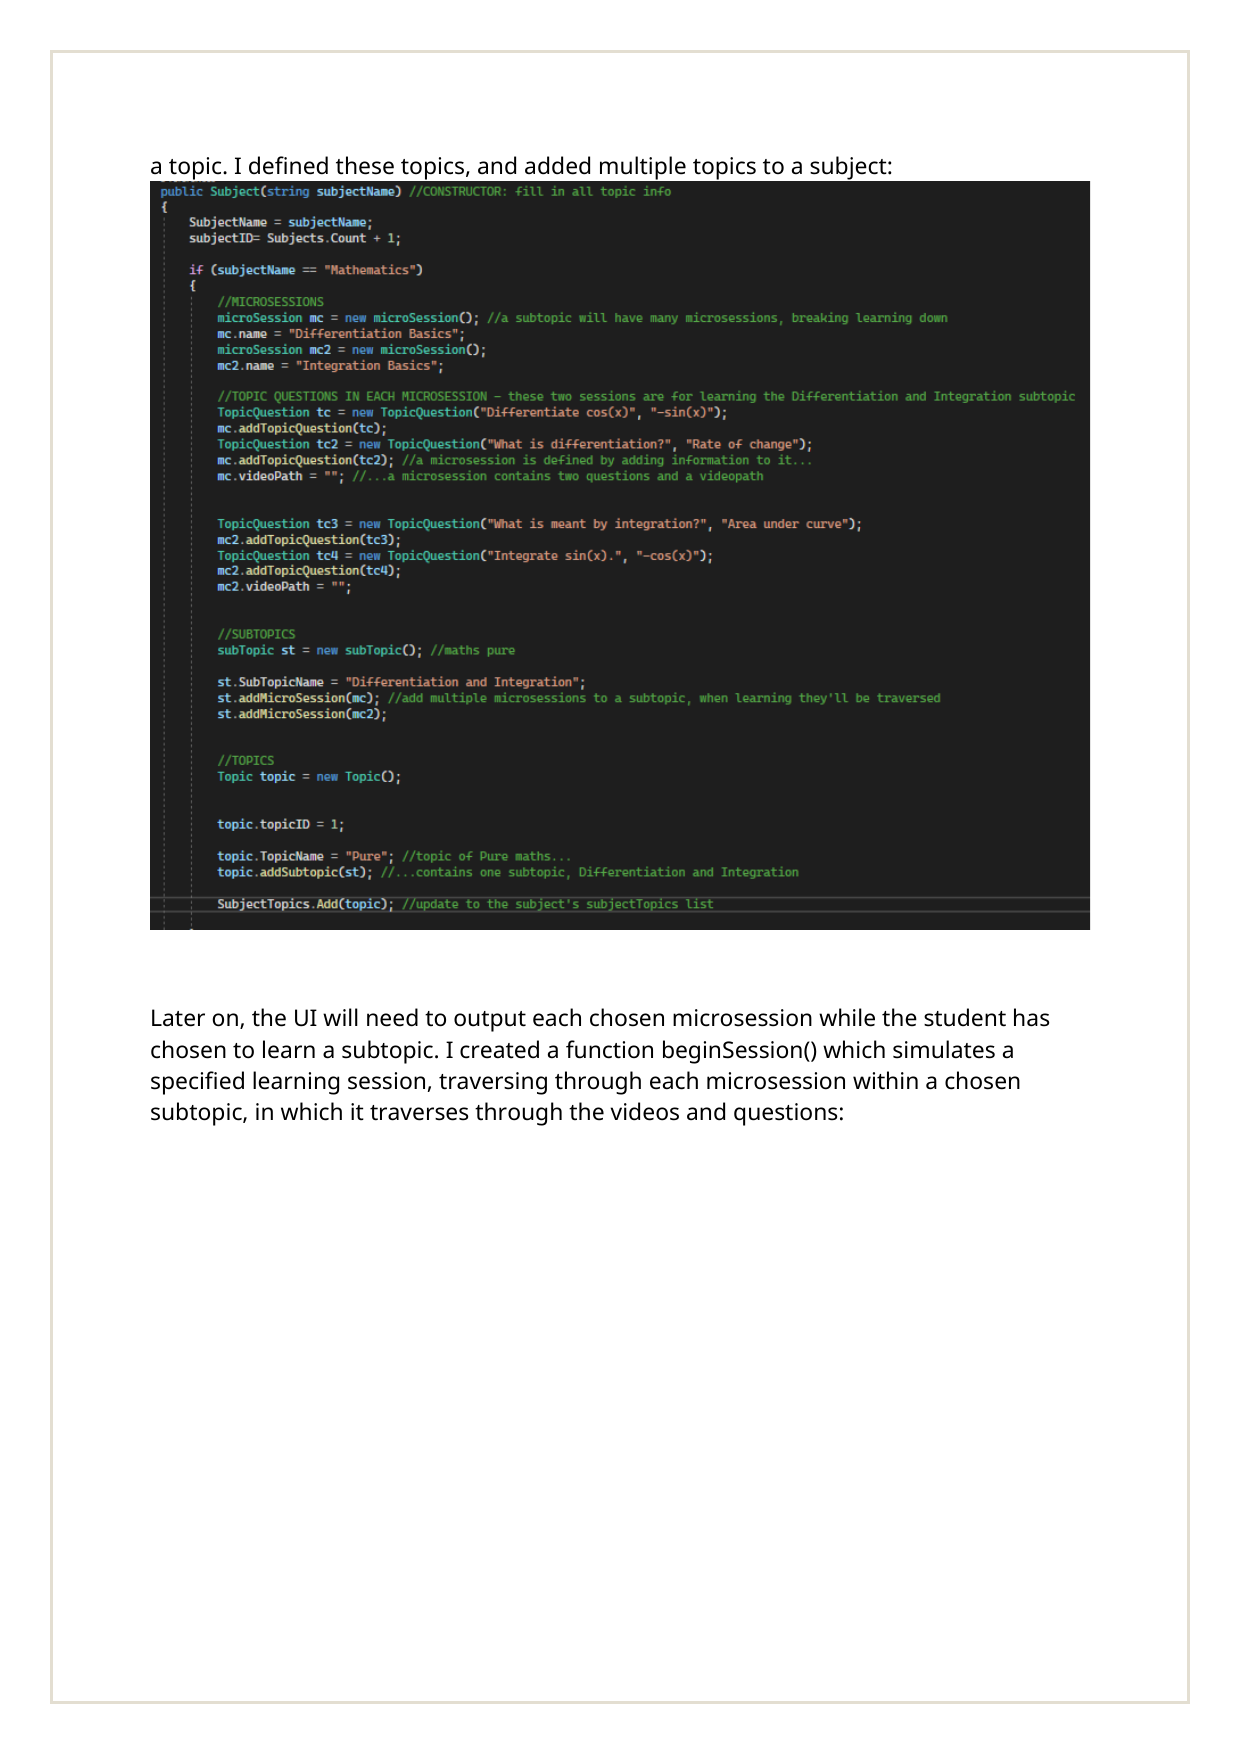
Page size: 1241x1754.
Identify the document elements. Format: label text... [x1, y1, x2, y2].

picture [150, 181, 1091, 930]
text Later on, the UI will need to output each chosen microsession while the student has chosen to learn a subtopic. I created a function beginSession() which simulates a specified learning session, traversing through each microsession within a chosen subtopic, in which it traverses through the videos and questions: [150, 1002, 1090, 1127]
